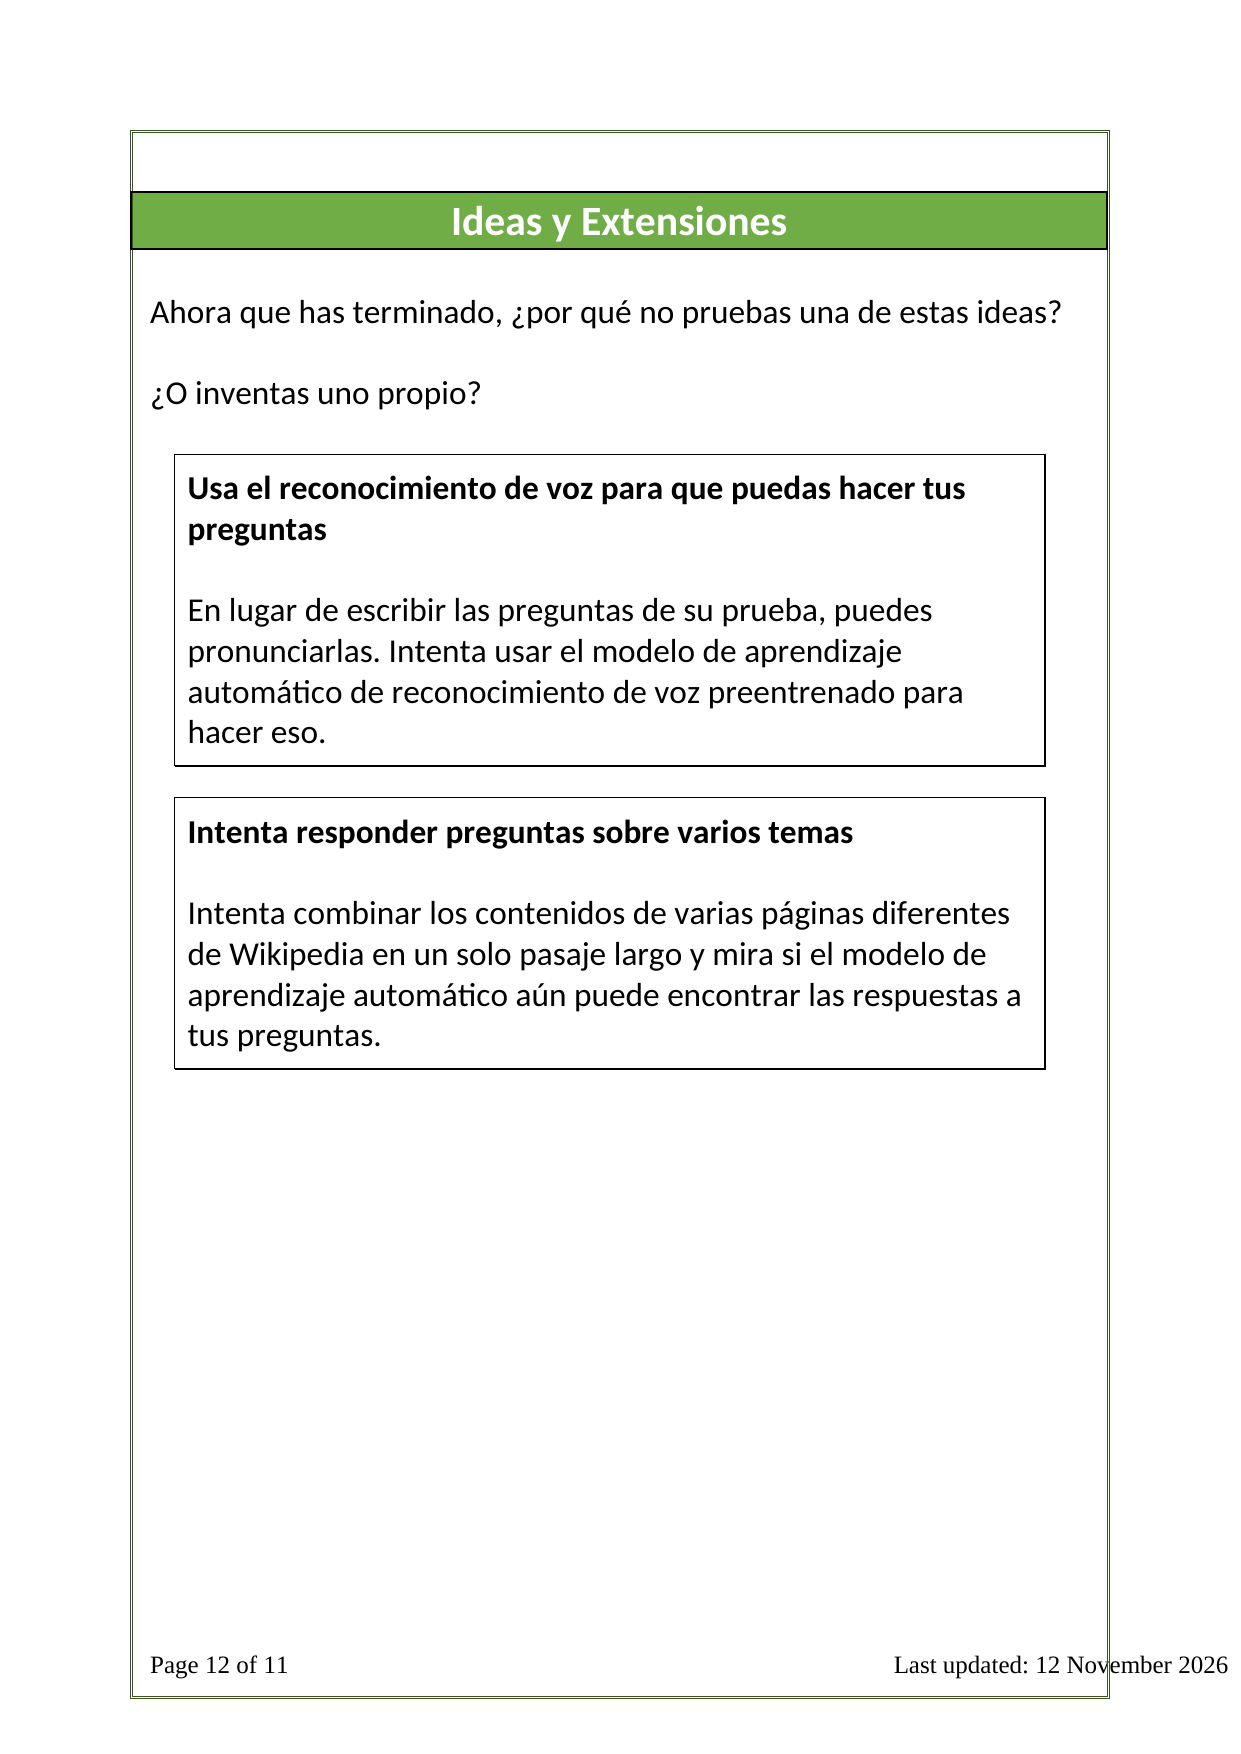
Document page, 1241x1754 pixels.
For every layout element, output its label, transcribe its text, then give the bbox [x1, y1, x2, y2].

text Ideas y Extensiones [133, 193, 1106, 248]
text ¿O inventas uno propio? [150, 372, 1090, 413]
text Intenta combinar los contenidos de varias páginas diferentes de Wikipedia en un solo pasaje largo y mira si el modelo de aprendizaje automático aún puede encontrar las respuestas a tus preguntas. [175, 879, 1044, 1068]
text En lugar de escribir las preguntas de su prueba, puedes pronunciarlas. Intenta usar el modelo de aprendizaje automático de reconocimiento de voz preentrenado para hacer eso. [175, 576, 1044, 765]
text Usa el reconocimiento de voz para que puedas hacer tus preguntas [175, 455, 1044, 548]
text Ahora que has terminado, ¿por qué no pruebas una de estas ideas? [150, 291, 1090, 331]
text Intenta responder preguntas sobre varios temas [175, 798, 1044, 852]
